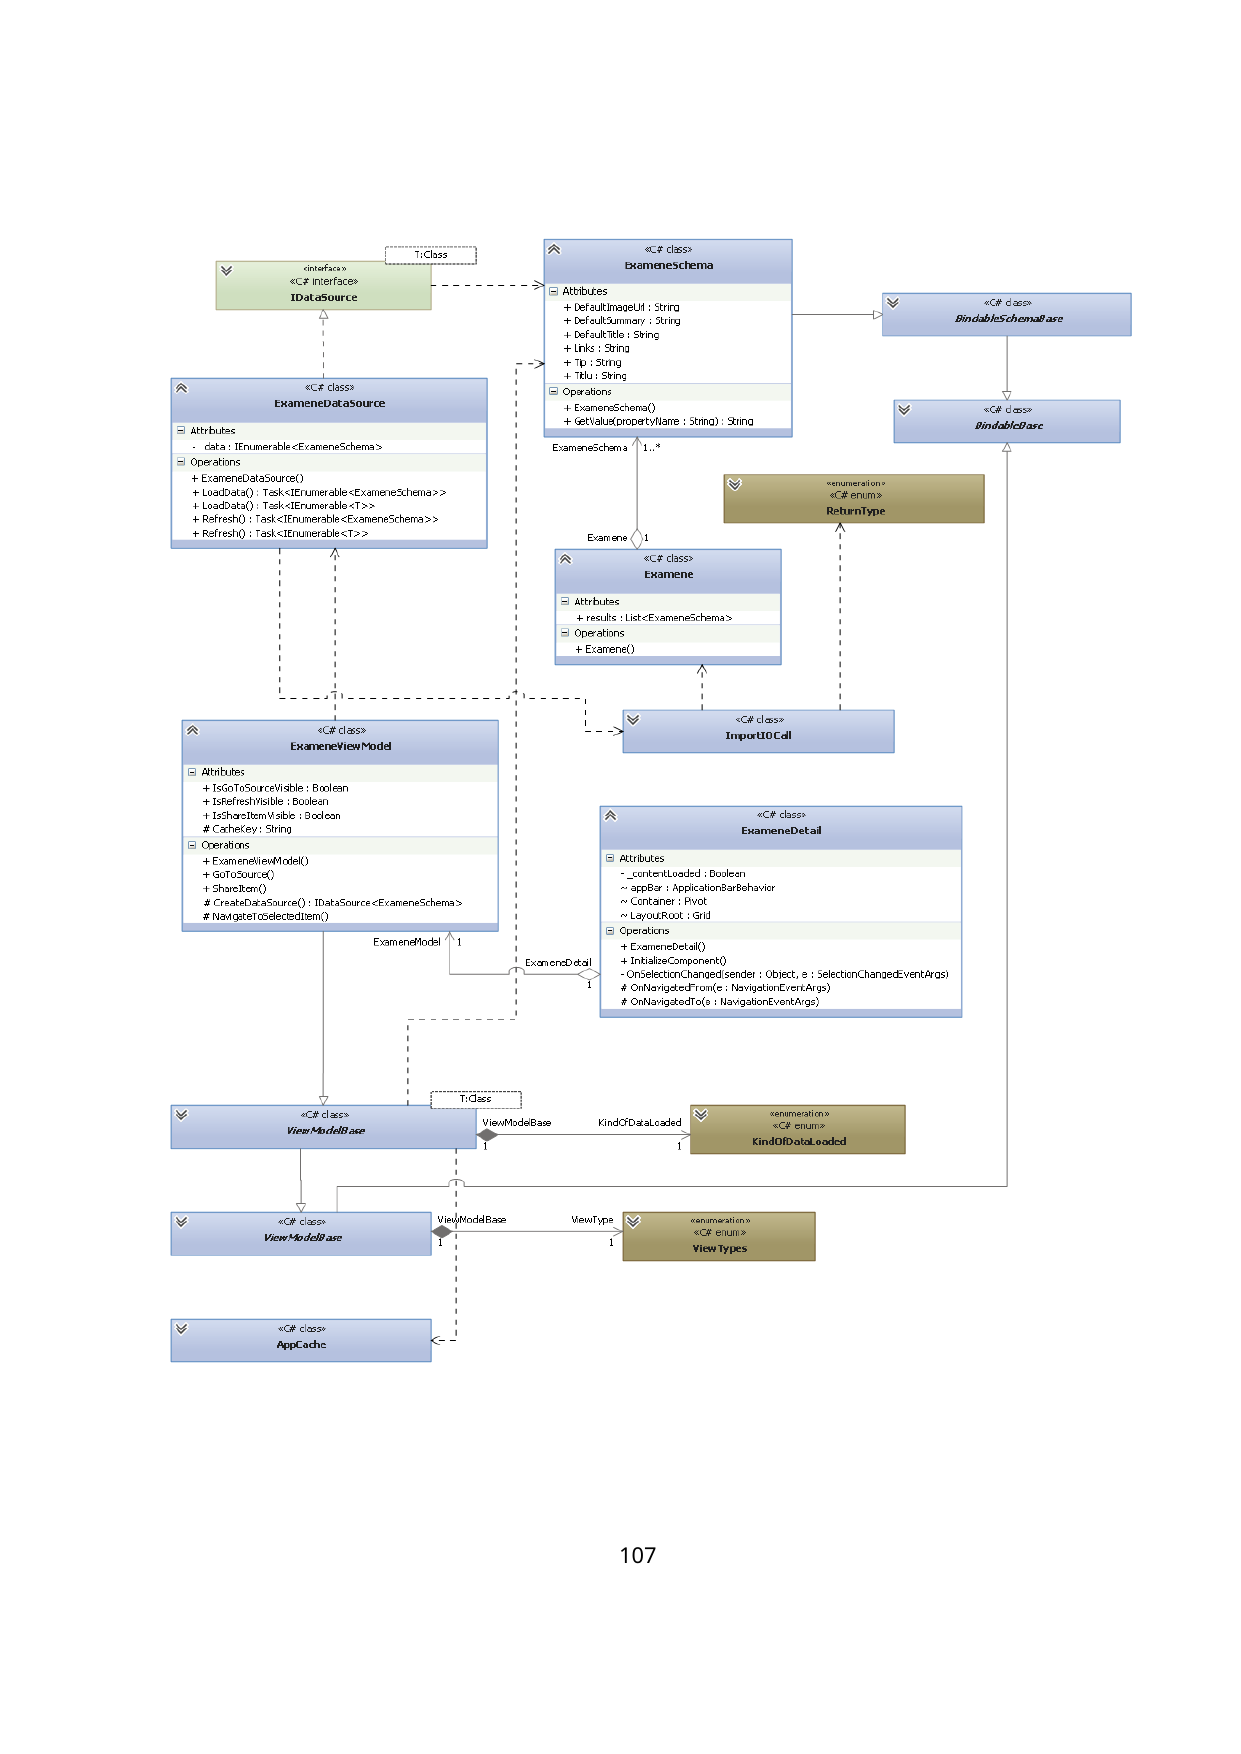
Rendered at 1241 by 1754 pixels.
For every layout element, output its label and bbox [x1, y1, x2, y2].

picture [162, 231, 1139, 1369]
